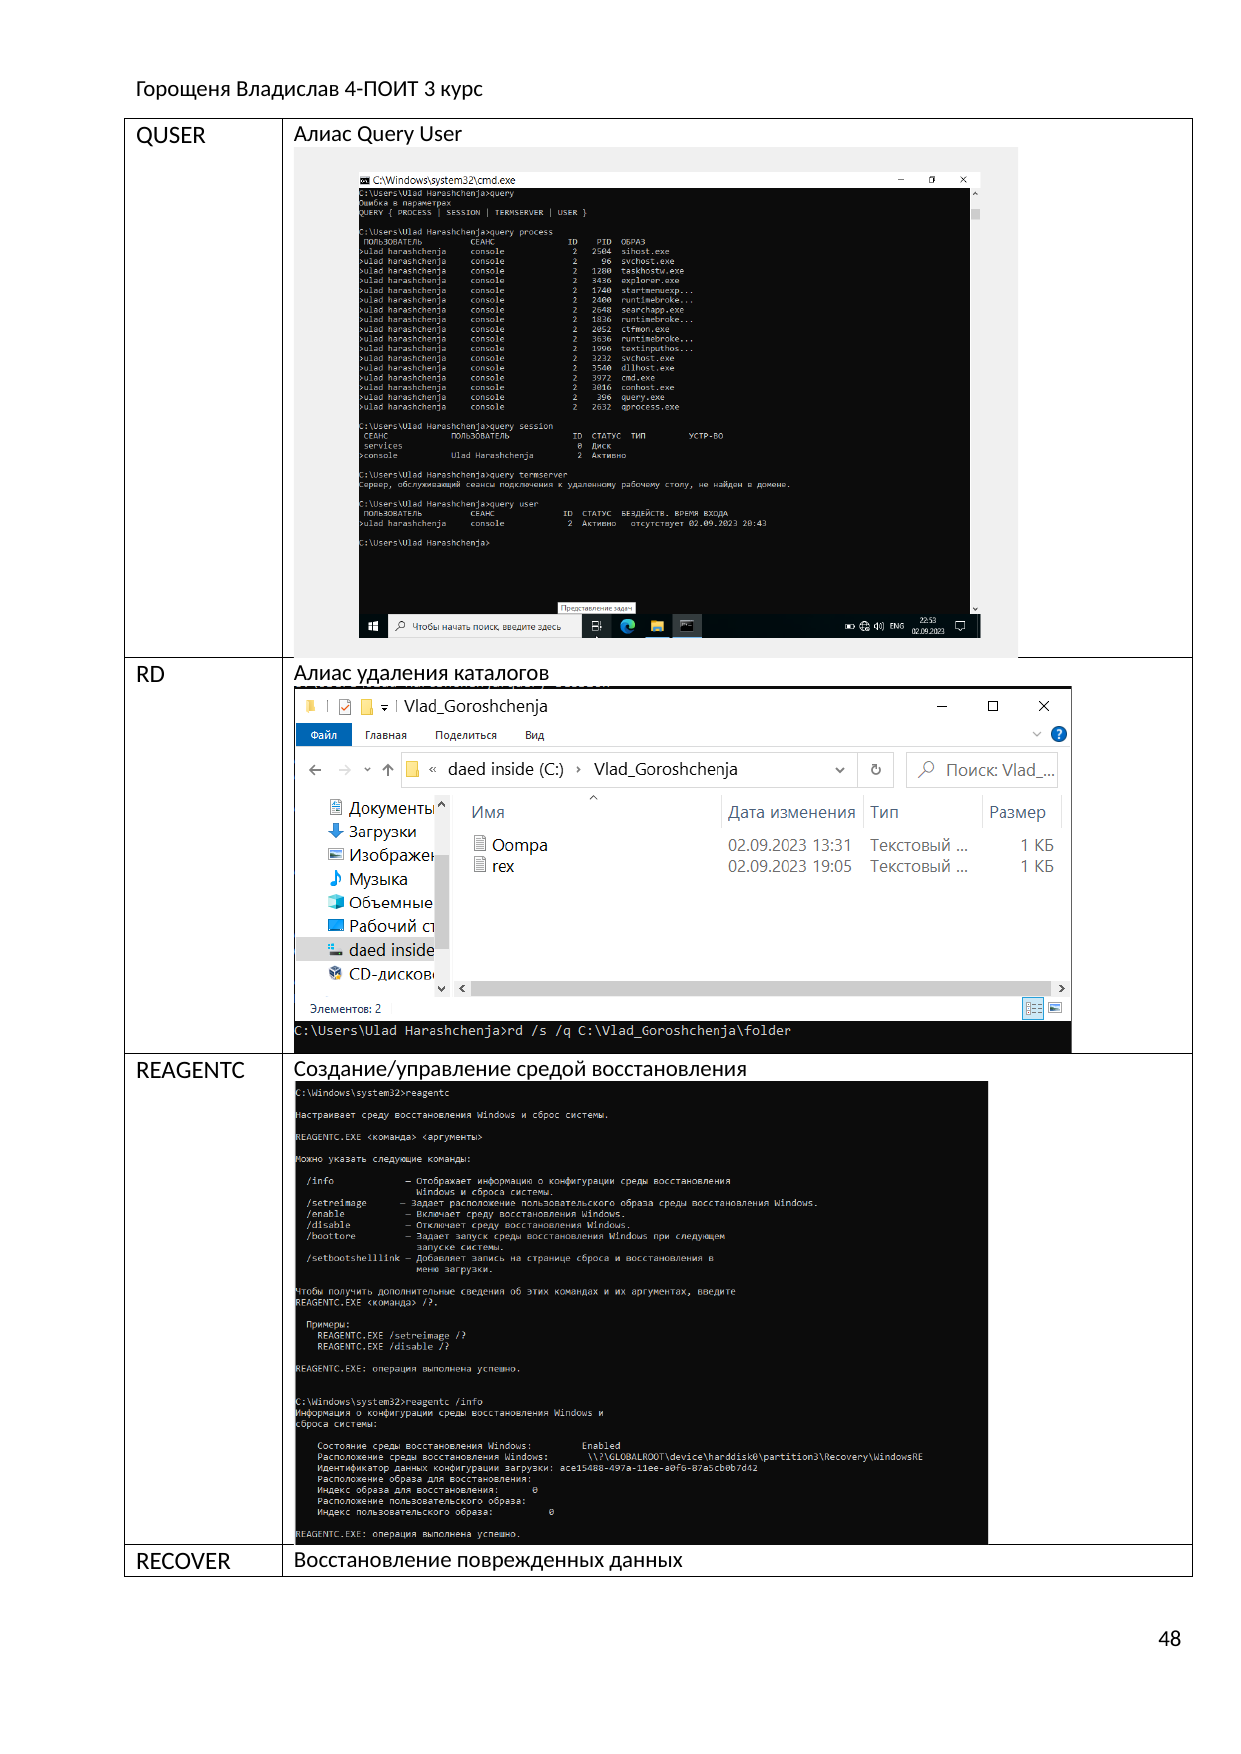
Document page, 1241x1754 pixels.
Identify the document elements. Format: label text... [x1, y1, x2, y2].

table_cell RD [125, 658, 282, 1053]
picture [293, 1081, 989, 1545]
table_cell Алиас удаления каталогов [283, 658, 1192, 1053]
table_cell Алиас Query User [283, 119, 1192, 657]
picture [293, 147, 1019, 658]
table_cell QUSER [125, 119, 282, 657]
picture [293, 686, 1072, 1053]
table_cell Создание/управление средой восстановления [283, 1054, 1192, 1544]
table_cell RECOVER [125, 1545, 282, 1576]
table_cell REAGENTC [125, 1054, 282, 1544]
table_cell Восстановление поврежденных данных [283, 1545, 1192, 1576]
